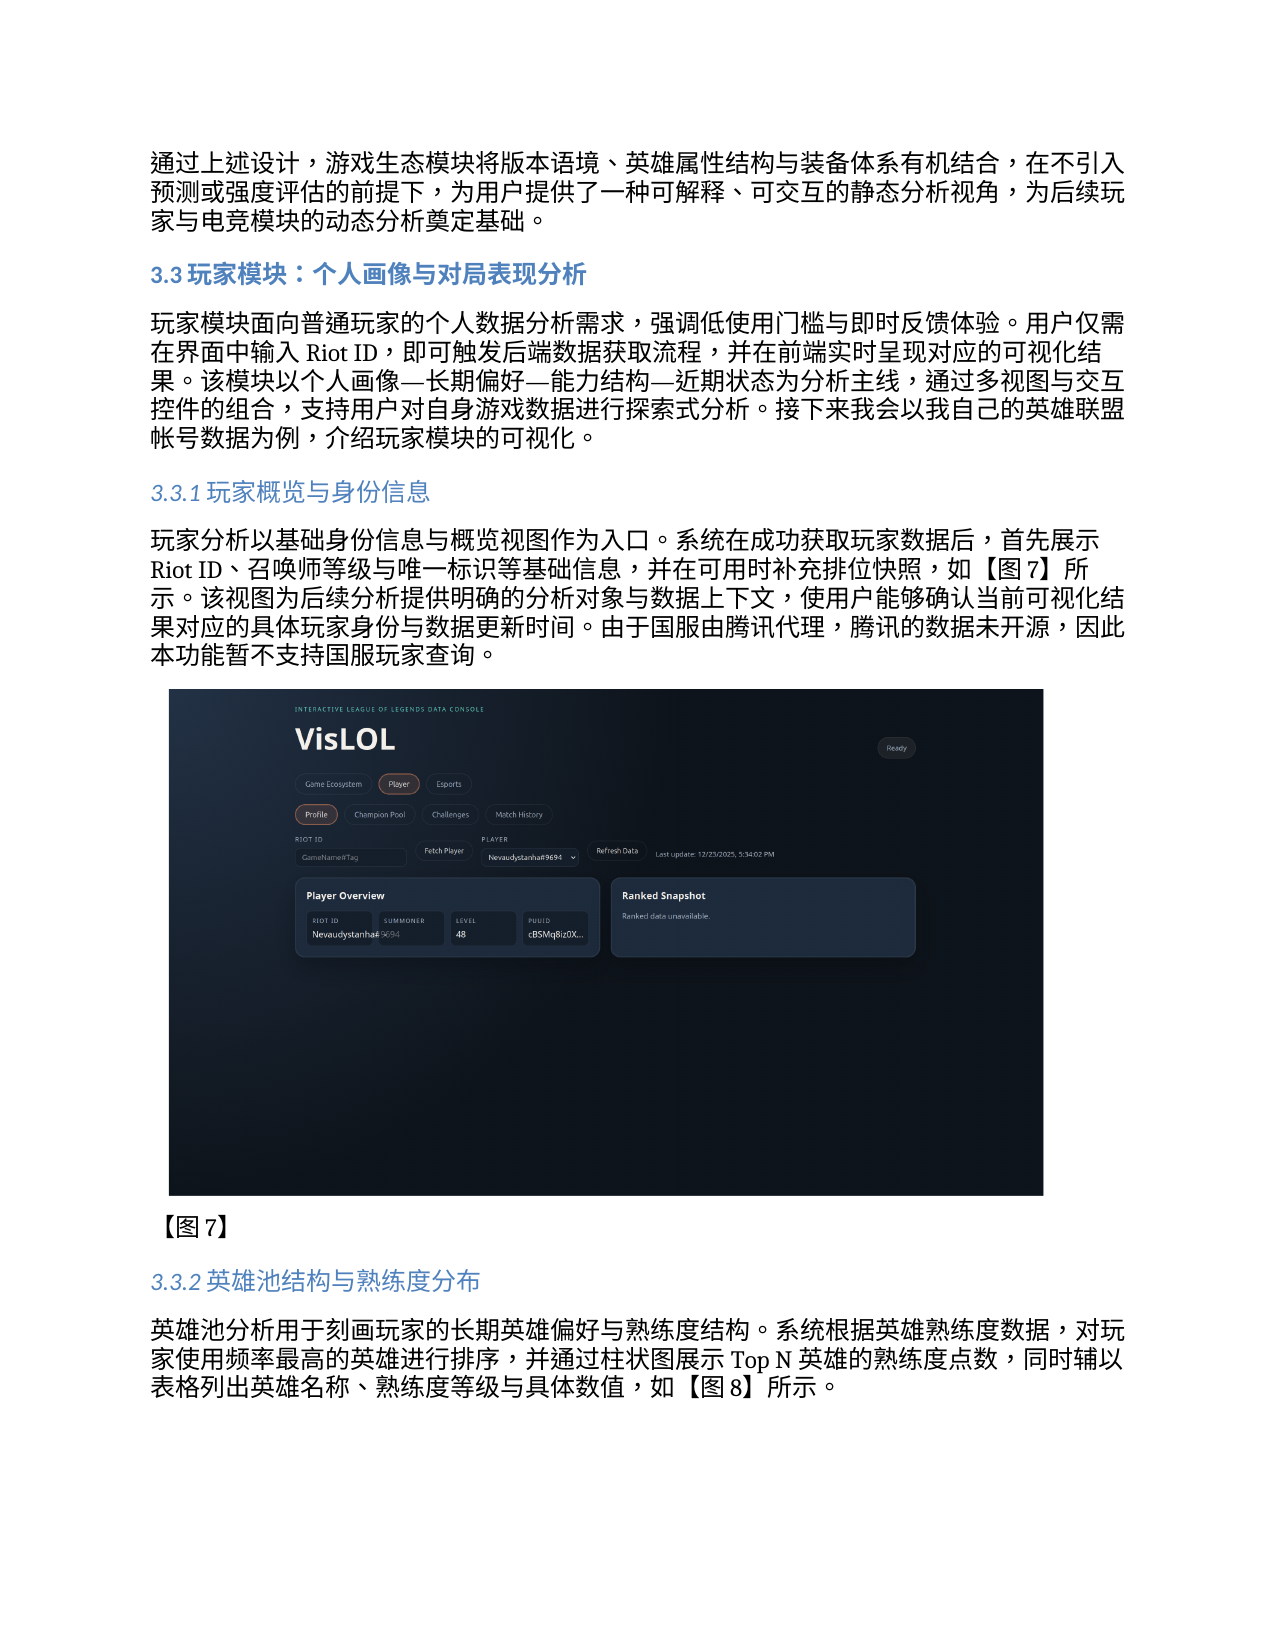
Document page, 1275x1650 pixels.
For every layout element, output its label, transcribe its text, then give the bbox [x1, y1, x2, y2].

text 玩家分析以基础身份信息与概览视图作为入口。系统在成功获取玩家数据后，首先展示 Riot ID、召唤师等级与唯一标识等基础信息，并在可用时补充排位快照，如【图7】所示。该视图为后续分析提供明确的分析对象与数据上下文，使用户能够确认当前可视化结果对应的具体玩家身份与数据更新时间。由于国服由腾讯代理，腾讯的数据未开源，因此本功能暂不支持国服玩家查询。 [150, 527, 1125, 671]
picture [168, 689, 1044, 1196]
text 【图7】 [150, 1214, 1125, 1243]
subtitle 3.3.2 英雄池结构与熟练度分布 [150, 1264, 1125, 1298]
text 通过上述设计，游戏生态模块将版本语境、英雄属性结构与装备体系有机结合，在不引入预测或强度评估的前提下，为用户提供了一种可解释、可交互的静态分析视角，为后续玩家与电竞模块的动态分析奠定基础。 [150, 150, 1125, 236]
subtitle 3.3 玩家模块：个人画像与对局表现分析 [150, 257, 1125, 291]
text 玩家模块面向普通玩家的个人数据分析需求，强调低使用门槛与即时反馈体验。用户仅需在界面中输入 Riot ID，即可触发后端数据获取流程，并在前端实时呈现对应的可视化结果。该模块以个人画像—长期偏好—能力结构—近期状态为分析主线，通过多视图与交互控件的组合，支持用户对自身游戏数据进行探索式分析。接下来我会以我自己的英雄联盟帐号数据为例，介绍玩家模块的可视化。 [150, 310, 1125, 454]
subtitle 3.3.1 玩家概览与身份信息 [150, 474, 1125, 508]
text 英雄池分析用于刻画玩家的长期英雄偏好与熟练度结构。系统根据英雄熟练度数据，对玩家使用频率最高的英雄进行排序，并通过柱状图展示 Top N 英雄的熟练度点数，同时辅以表格列出英雄名称、熟练度等级与具体数值，如【图8】所示。 [150, 1317, 1125, 1403]
